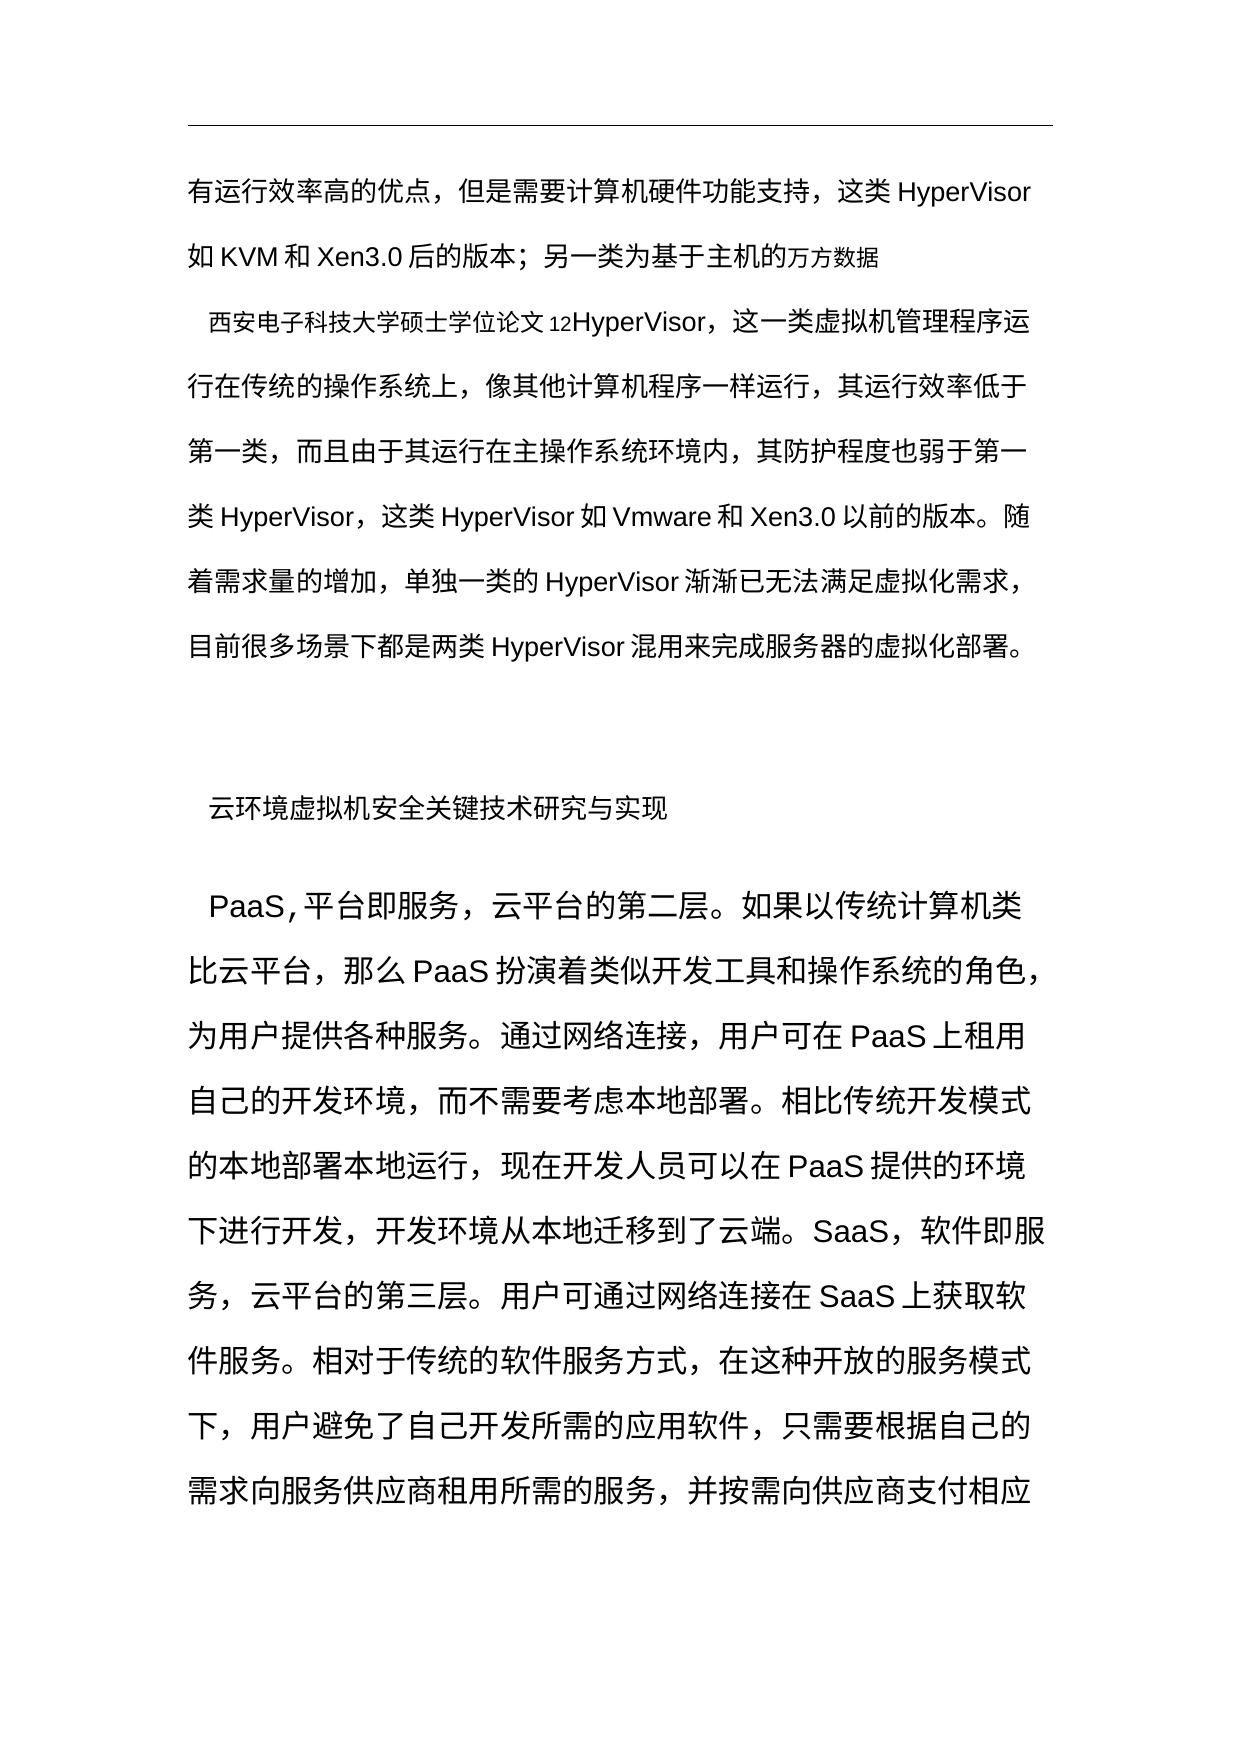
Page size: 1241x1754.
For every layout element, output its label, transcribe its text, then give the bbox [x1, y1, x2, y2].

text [187, 157, 1053, 287]
text 云环境虚拟机安全关键技术研究与实现 [187, 774, 1053, 839]
text 西安电子科技大学硕士学位论文12HyperVisor，这一类虚拟机管理程序运行在传统的操作系统上，像其他计算机程序一样运行，其运行效率低于第一类，而且由于其运行在主操作系统环境内，其防护程度也弱于第一类HyperVisor，这类HyperVisor如Vmware和Xen3.0以前的版本。随着需求量的增加，单独一类的HyperVisor渐渐已无法满足虚拟化需求，目前很多场景下都是两类HyperVisor混用来完成服务器的虚拟化部署。 [187, 287, 1053, 677]
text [187, 872, 1053, 1522]
